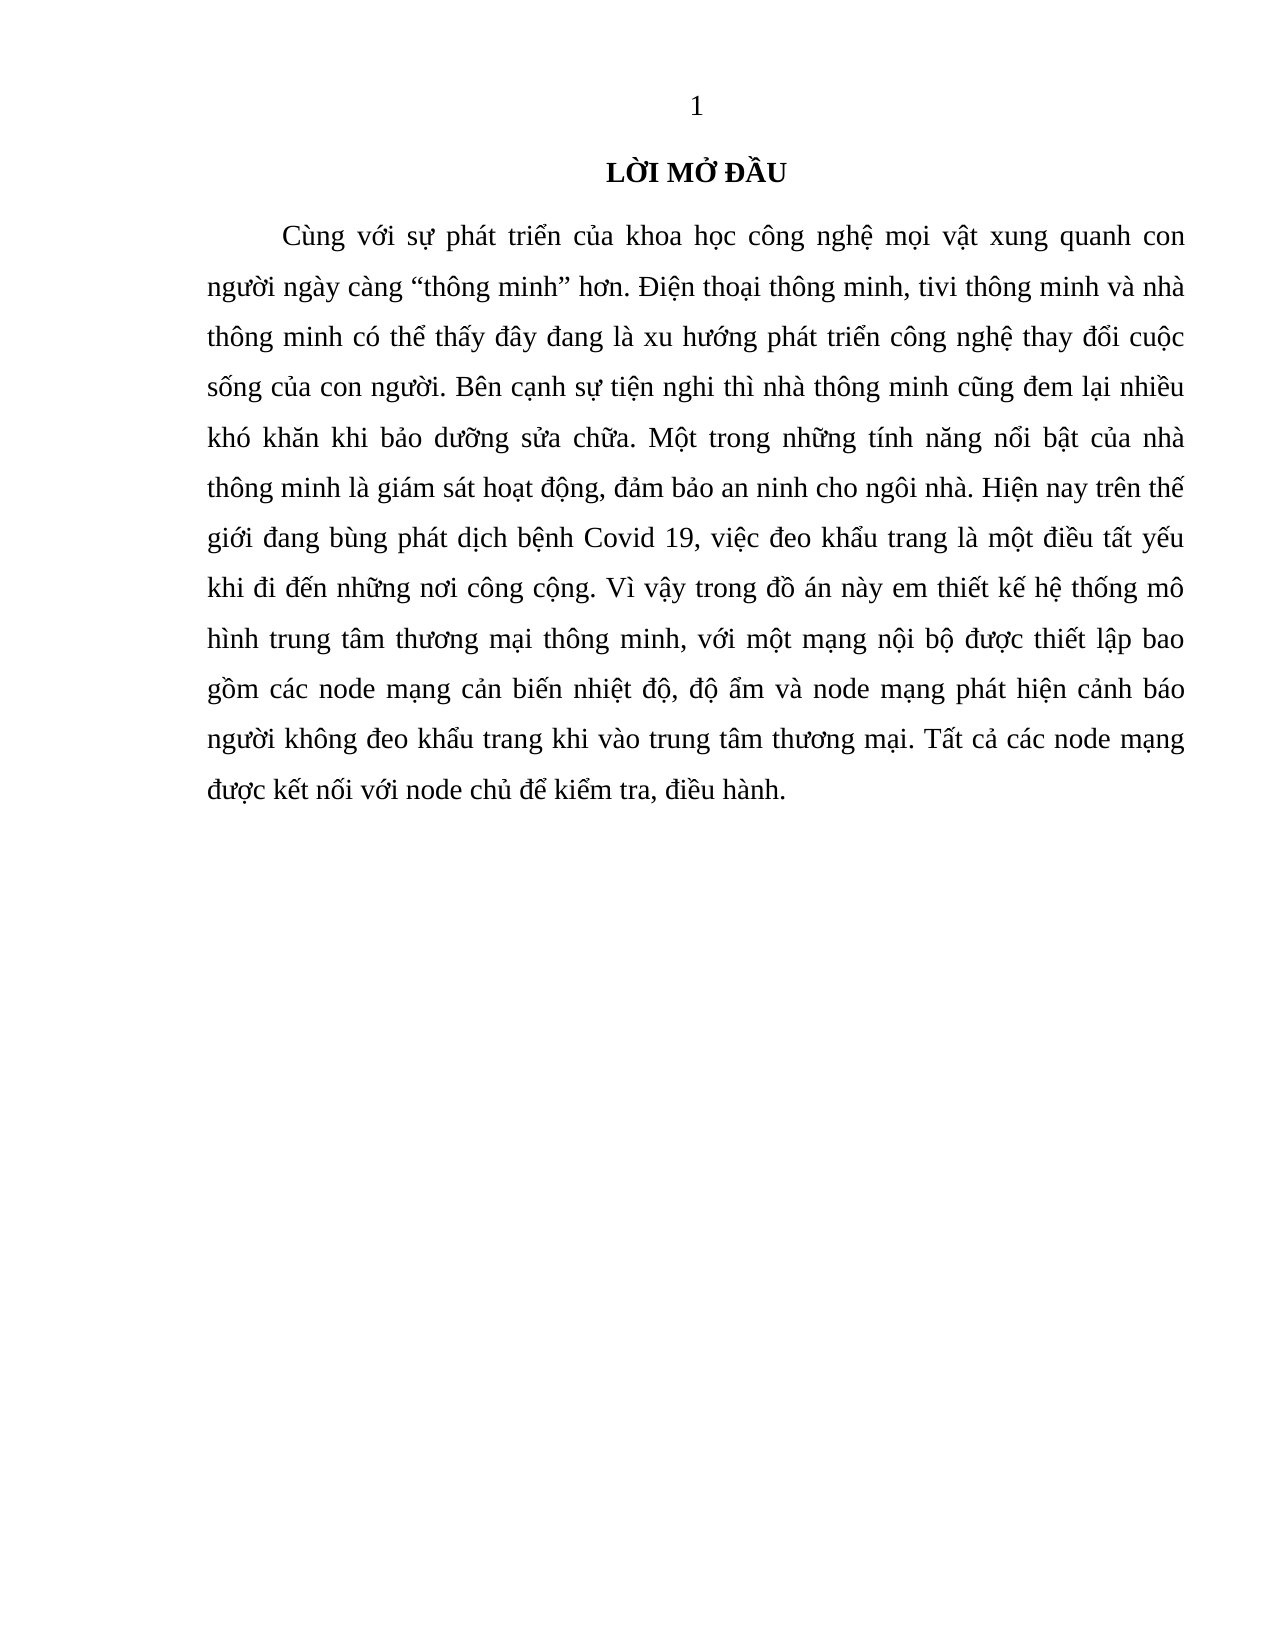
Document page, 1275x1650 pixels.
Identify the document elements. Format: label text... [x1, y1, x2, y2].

text Cùng với sự phát triển của khoa học công nghệ mọi vật xung quanh con người ngày càng “thông minh” hơn. Điện thoại thông minh, tivi thông minh và nhà thông minh có thể thấy đây đang là xu hướng phát triển công nghệ thay đổi cuộc sống của con người. Bên cạnh sự tiện nghi thì nhà thông minh cũng đem lại nhiều khó khăn khi bảo dưỡng sửa chữa. Một trong những tính năng nổi bật của nhà thông minh là giám sát hoạt động, đảm bảo an ninh cho ngôi nhà. Hiện nay trên thế giới đang bùng phát dịch bệnh Covid 19, việc đeo khẩu trang là một điều tất yếu khi đi đến những nơi công cộng. Vì vậy trong đồ án này em thiết kế hệ thống mô hình trung tâm thương mại thông minh, với một mạng nội bộ được thiết lập bao gồm các node mạng cản biến nhiệt độ, độ ẩm và node mạng phát hiện cảnh báo người không đeo khẩu trang khi vào trung tâm thương mại. Tất cả các node mạng được kết nối với node chủ để kiểm tra, điều hành. [207, 218, 1186, 805]
text LỜI MỞ ĐẦU [207, 156, 1186, 189]
